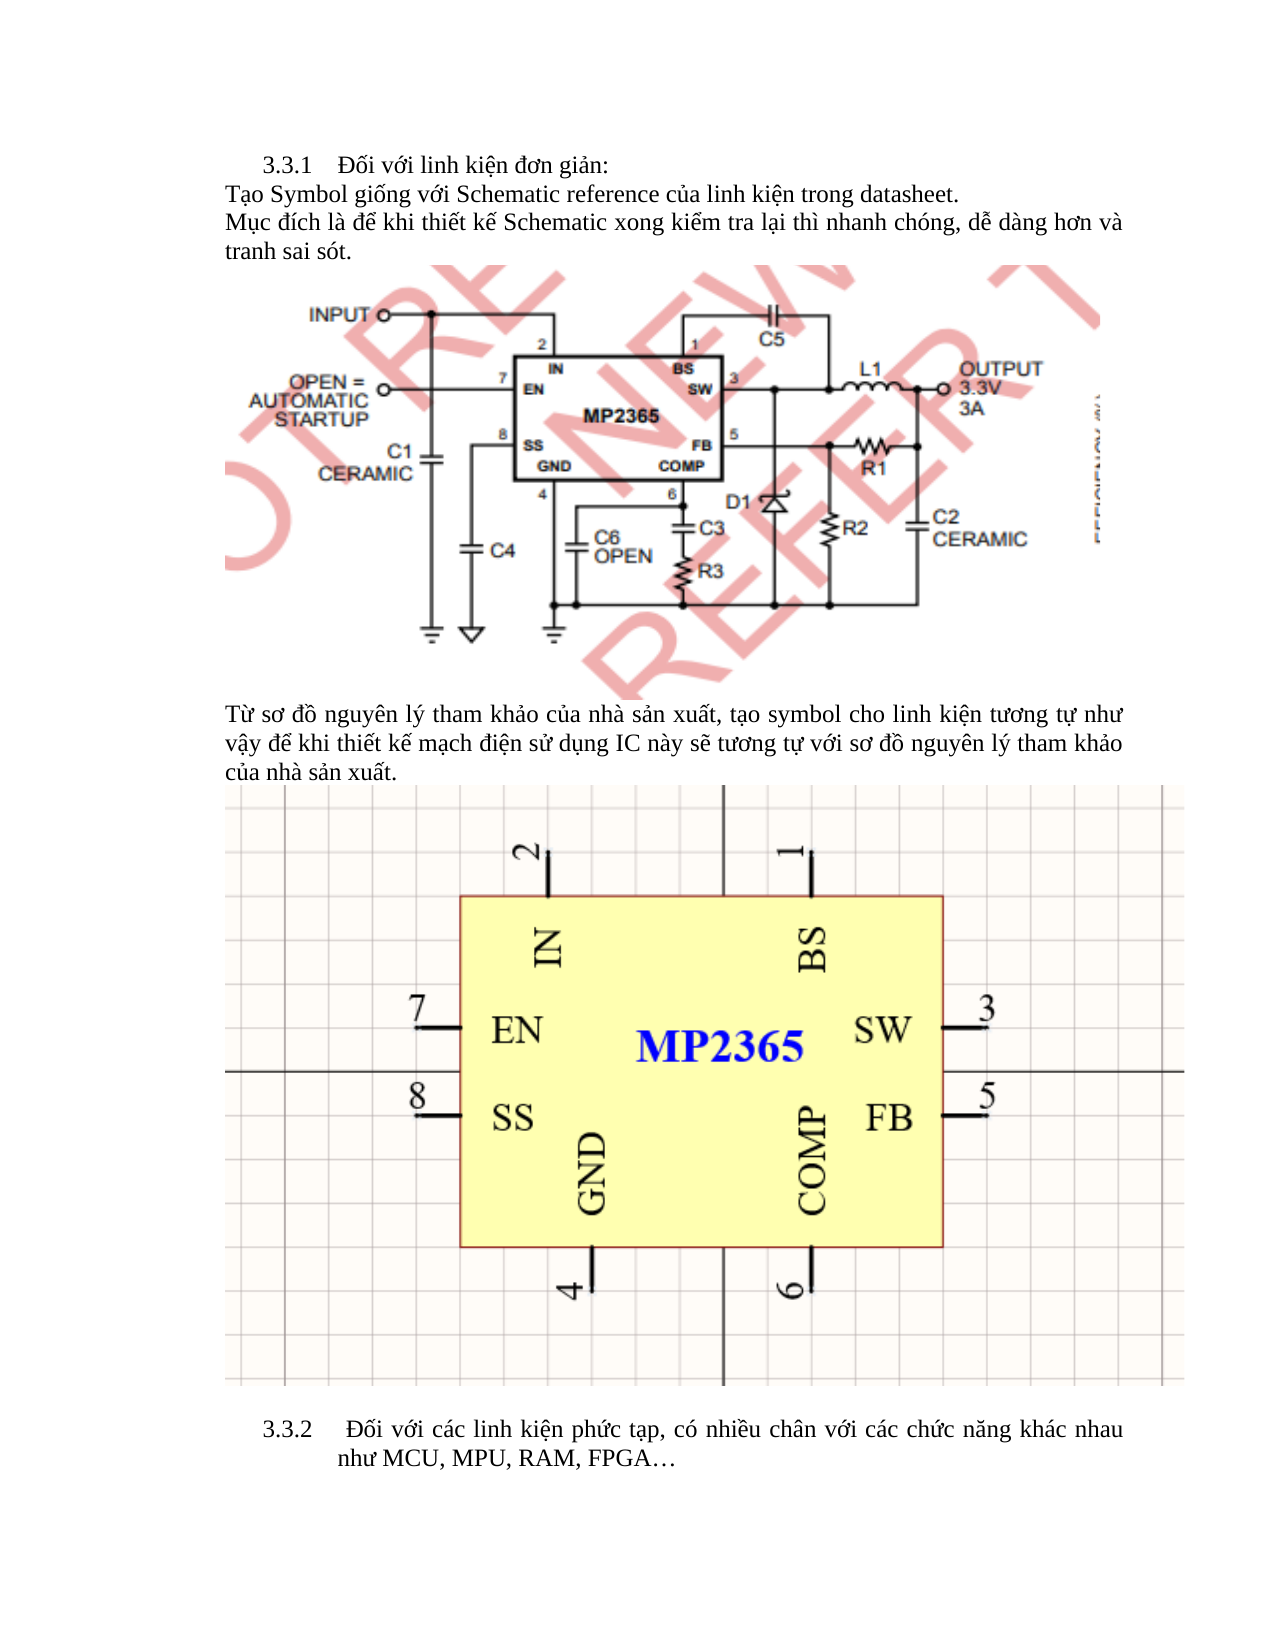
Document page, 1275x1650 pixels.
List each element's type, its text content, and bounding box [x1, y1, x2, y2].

list Mục đích là để khi thiết kế Schematic xong kiểm tra lại thì nhanh chóng, dễ dàng hơn và tranh sai sót. [225, 207, 1125, 265]
list Đối với linh kiện đơn giản: [262, 150, 1125, 179]
picture [225, 265, 1100, 700]
list Từ sơ đồ nguyên lý tham khảo của nhà sản xuất, tạo symbol cho linh kiện tương tự như vậy để khi thiết kế mạch điện sử dụng IC này sẽ tương tự với sơ đồ nguyên lý tham khảo của nhà sản xuất. [225, 699, 1125, 785]
picture [225, 785, 1185, 1386]
list Tạo Symbol giống với Schematic reference của linh kiện trong datasheet. [225, 179, 1125, 207]
list Đối với các linh kiện phức tạp, có nhiều chân với các chức năng khác nhau như MCU, MPU, RAM, FPGA… [262, 1414, 1125, 1472]
